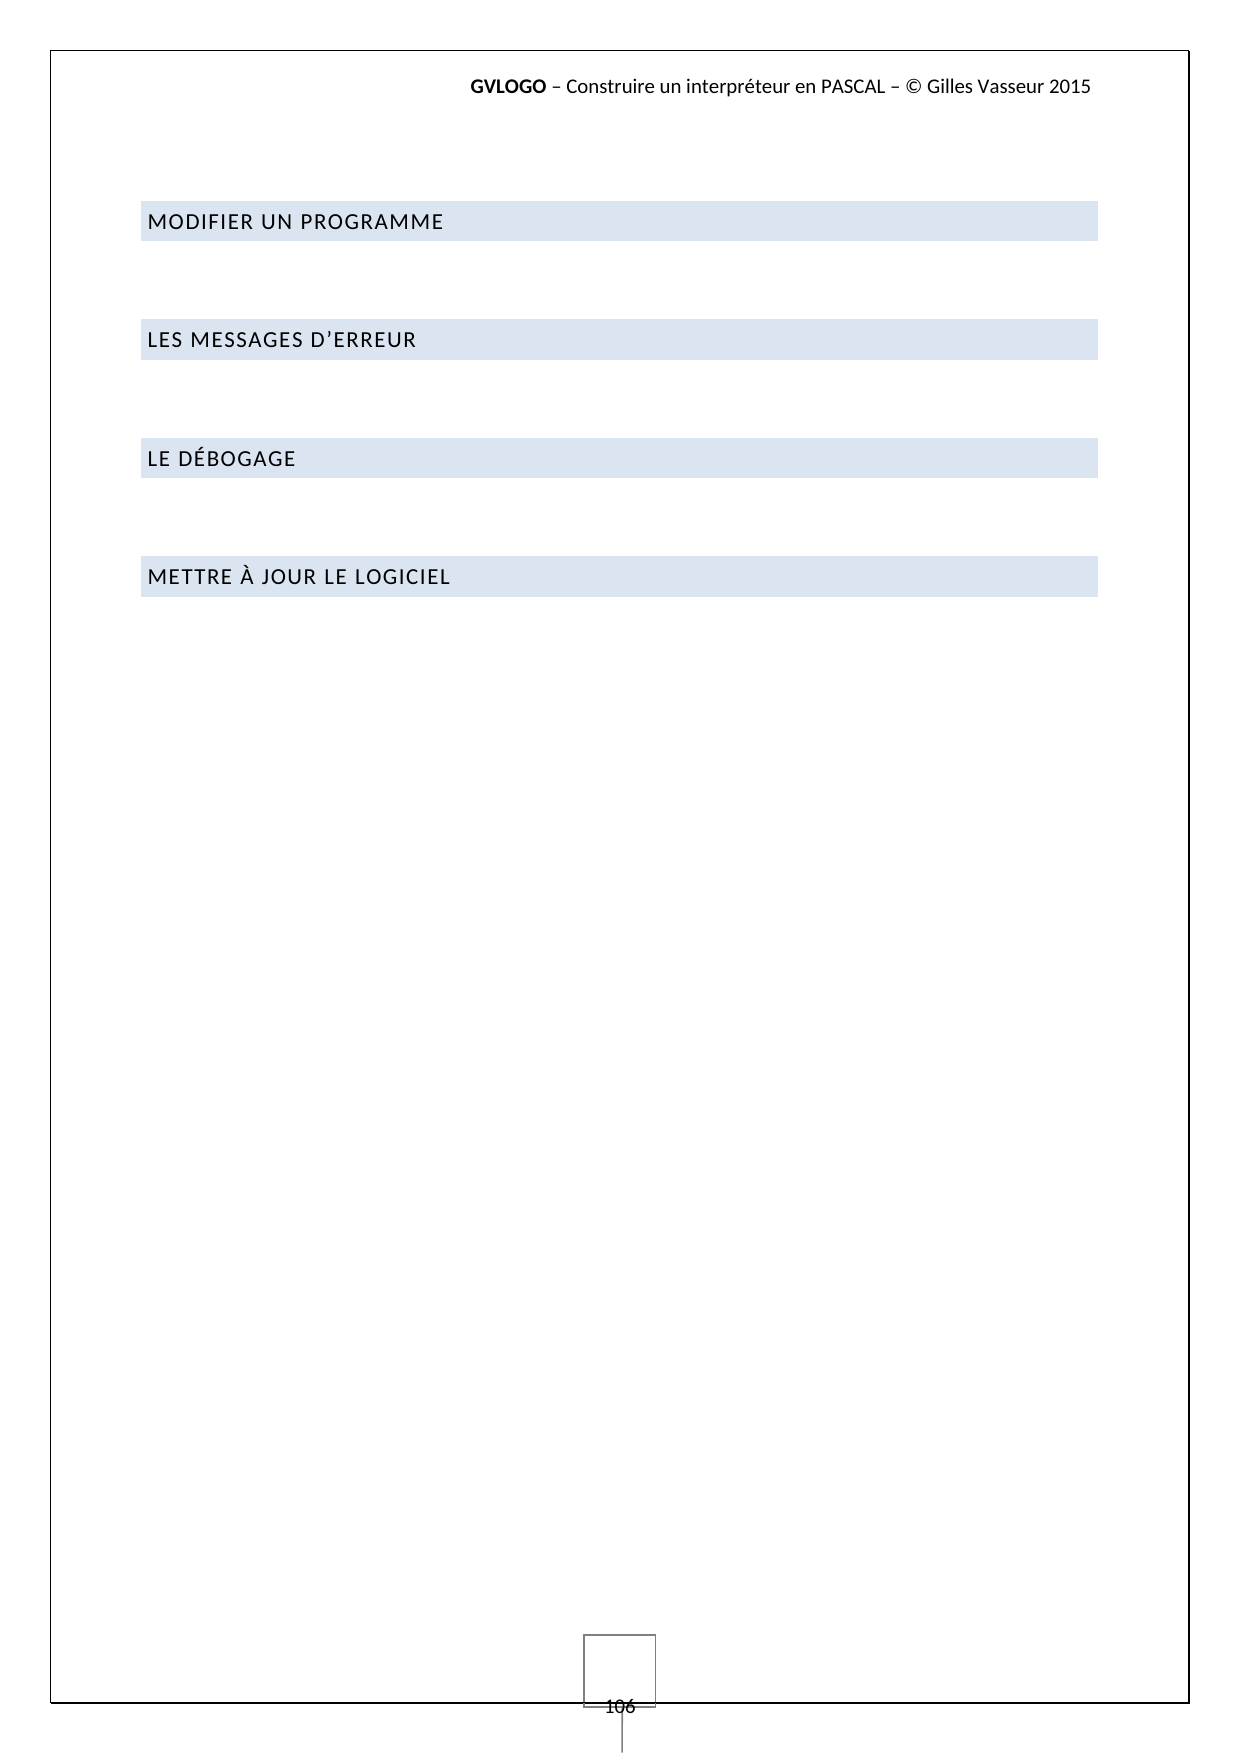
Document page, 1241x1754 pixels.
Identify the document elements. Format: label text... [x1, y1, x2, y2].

subtitle Les messages d’erreur [148, 325, 1092, 353]
subtitle Modifier un programme [148, 207, 1092, 235]
subtitle Le débogage [148, 444, 1092, 472]
subtitle Mettre à jour le logiciel [148, 563, 1092, 591]
